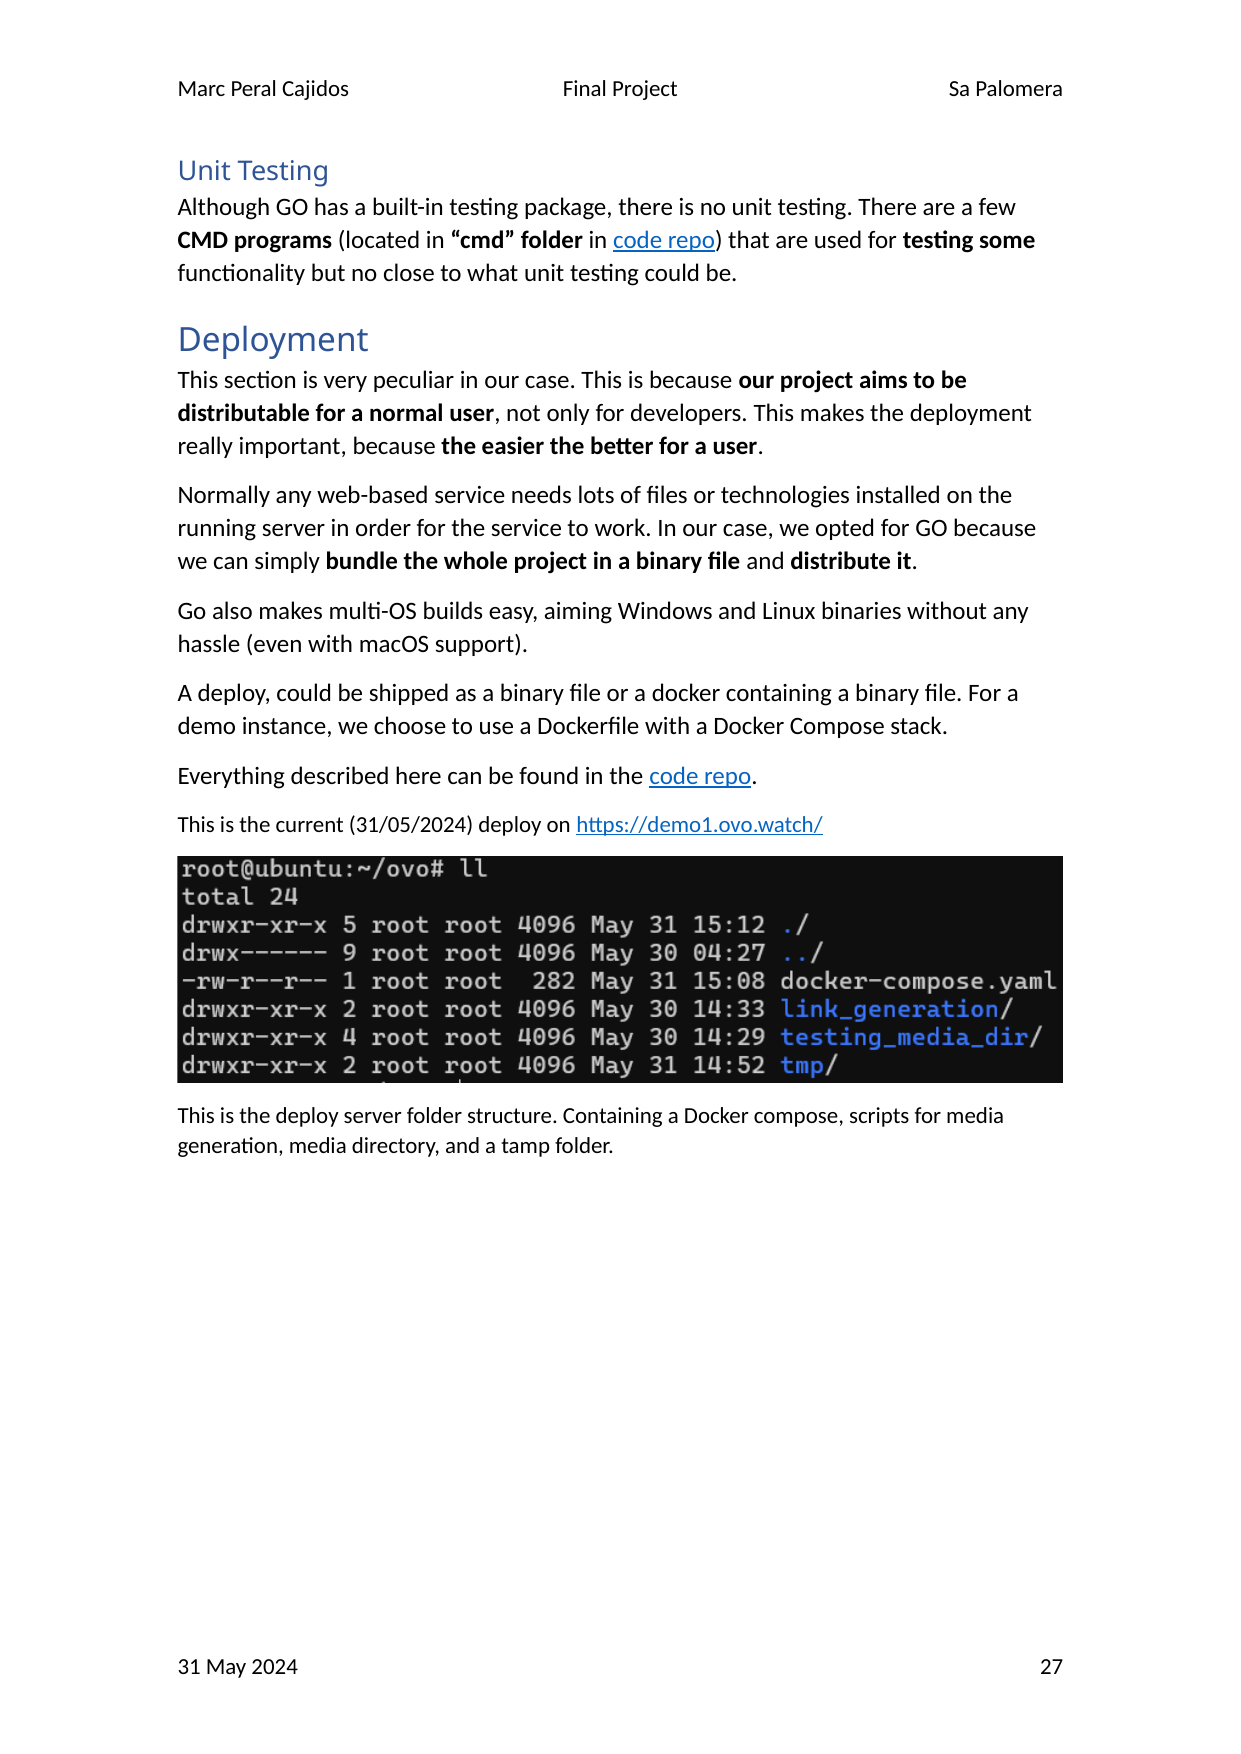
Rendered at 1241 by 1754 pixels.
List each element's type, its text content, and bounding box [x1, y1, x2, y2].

text Normally any web-based service needs lots of files or technologies installed on the running server in order for the service to work. In our case, we opted for GO because we can simply bundle the whole project in a binary file and distribute it. [177, 480, 1063, 576]
subtitle Unit Testing [177, 152, 1063, 189]
text Everything described here can be found in the code repo. [177, 760, 1063, 791]
picture [177, 856, 1063, 1083]
text Go also makes multi-OS builds easy, aiming Windows and Linux binaries without any hassle (even with macOS support). [177, 595, 1063, 658]
text This section is very peculiar in our case. This is because our project aims to be distributable for a normal user, not only for developers. This makes the deployment really important, because the easier the better for a user. [177, 364, 1063, 461]
text This is the current (31/05/2024) deploy on https://demo1.ovo.watch/ [177, 810, 1063, 838]
text Although GO has a built-in testing package, there is no unit testing. There are a few CMD programs (located in “cmd” folder in code repo) that are used for testing some functionality but no close to what unit testing could be. [177, 192, 1063, 288]
subtitle Deployment [177, 315, 1063, 361]
text This is the deploy server folder structure. Containing a Docker compose, scripts for media generation, media directory, and a tamp folder. [177, 1101, 1063, 1160]
text A deploy, could be shipped as a binary file or a docker containing a binary file. For a demo instance, we choose to use a Dockerfile with a Docker Compose stack. [177, 678, 1063, 741]
